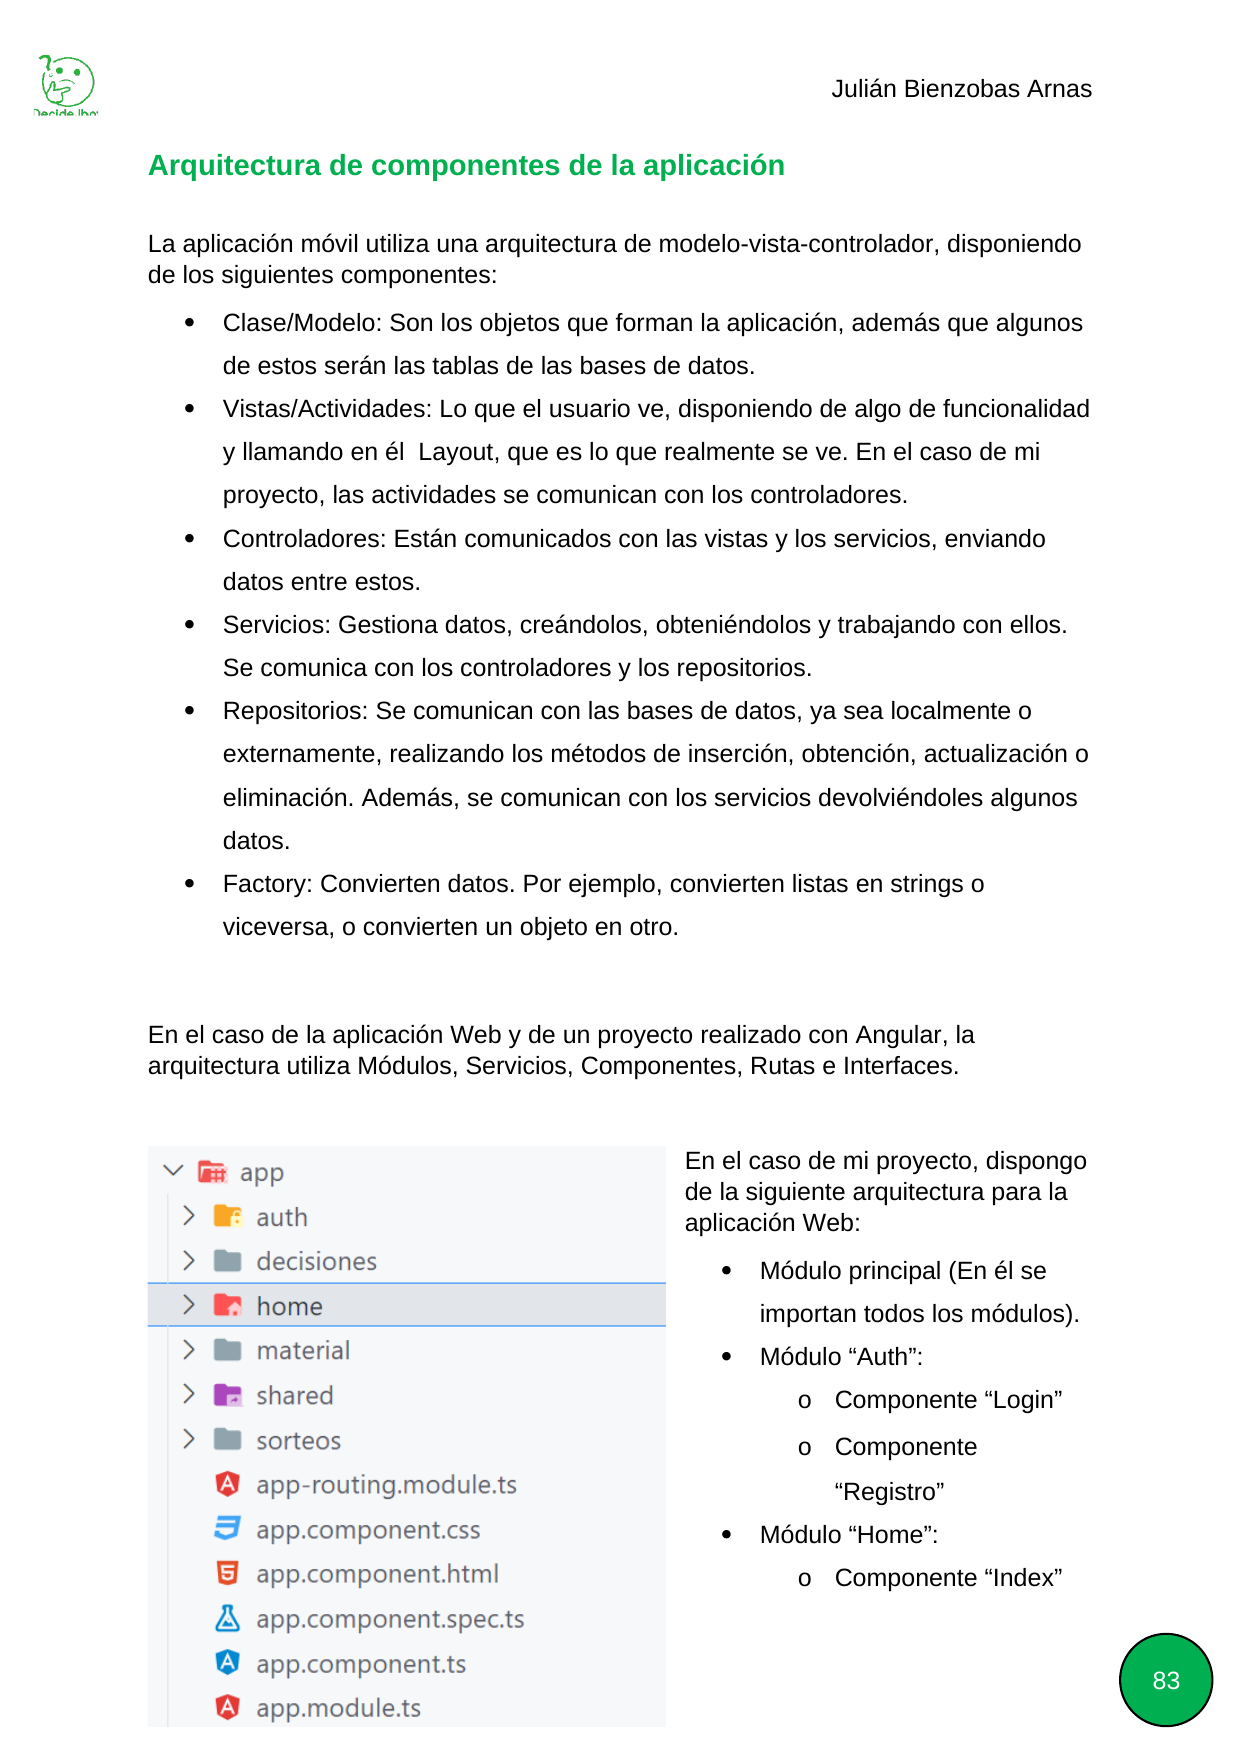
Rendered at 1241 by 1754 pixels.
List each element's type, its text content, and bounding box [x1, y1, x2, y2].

list Factory: Convierten datos. Por ejemplo, convierten listas en strings o viceversa, o convierten un objeto en otro. [185, 869, 1092, 941]
list Componente “Login” [666, 1385, 1092, 1416]
list Servicios: Gestiona datos, creándolos, obteniéndolos y trabajando con ellos. Se comunica con los controladores y los repositorios. [185, 610, 1092, 682]
text En el caso de la aplicación Web y de un proyecto realizado con Angular, la arquitectura utiliza Módulos, Servicios, Componentes, Rutas e Interfaces. [148, 1019, 1092, 1079]
list Repositorios: Se comunican con las bases de datos, ya sea localmente o externamente, realizando los métodos de inserción, obtención, actualización o eliminación. Además, se comunican con los servicios devolviéndoles algunos datos. [185, 696, 1092, 854]
list Vistas/Actividades: Lo que el usuario ve, disponiendo de algo de funcionalidad y llamando en él Layout, que es lo que realmente se ve. En el caso de mi proyecto, las actividades se comunican con los controladores. [185, 394, 1092, 509]
list Módulo principal (En él se importan todos los módulos). [666, 1256, 1092, 1328]
subtitle Arquitectura de componentes de la aplicación [148, 148, 1092, 181]
list Clase/Modelo: Son los objetos que forman la aplicación, además que algunos de estos serán las tablas de las bases de datos. [185, 308, 1092, 380]
text En el caso de mi proyecto, dispongo de la siguiente arquitectura para la aplicación Web: [666, 1146, 1092, 1237]
text La aplicación móvil utiliza una arquitectura de modelo-vista-controlador, disponiendo de los siguientes componentes: [148, 229, 1092, 289]
picture [32, 55, 99, 114]
list Módulo “Home”: [666, 1520, 1092, 1549]
list Componente “Index” [666, 1563, 1092, 1594]
list Controladores: Están comunicados con las vistas y los servicios, enviando datos entre estos. [185, 523, 1092, 596]
list Componente “Registro” [666, 1432, 1092, 1506]
picture [147, 1146, 666, 1727]
list Módulo “Auth”: [666, 1342, 1092, 1371]
